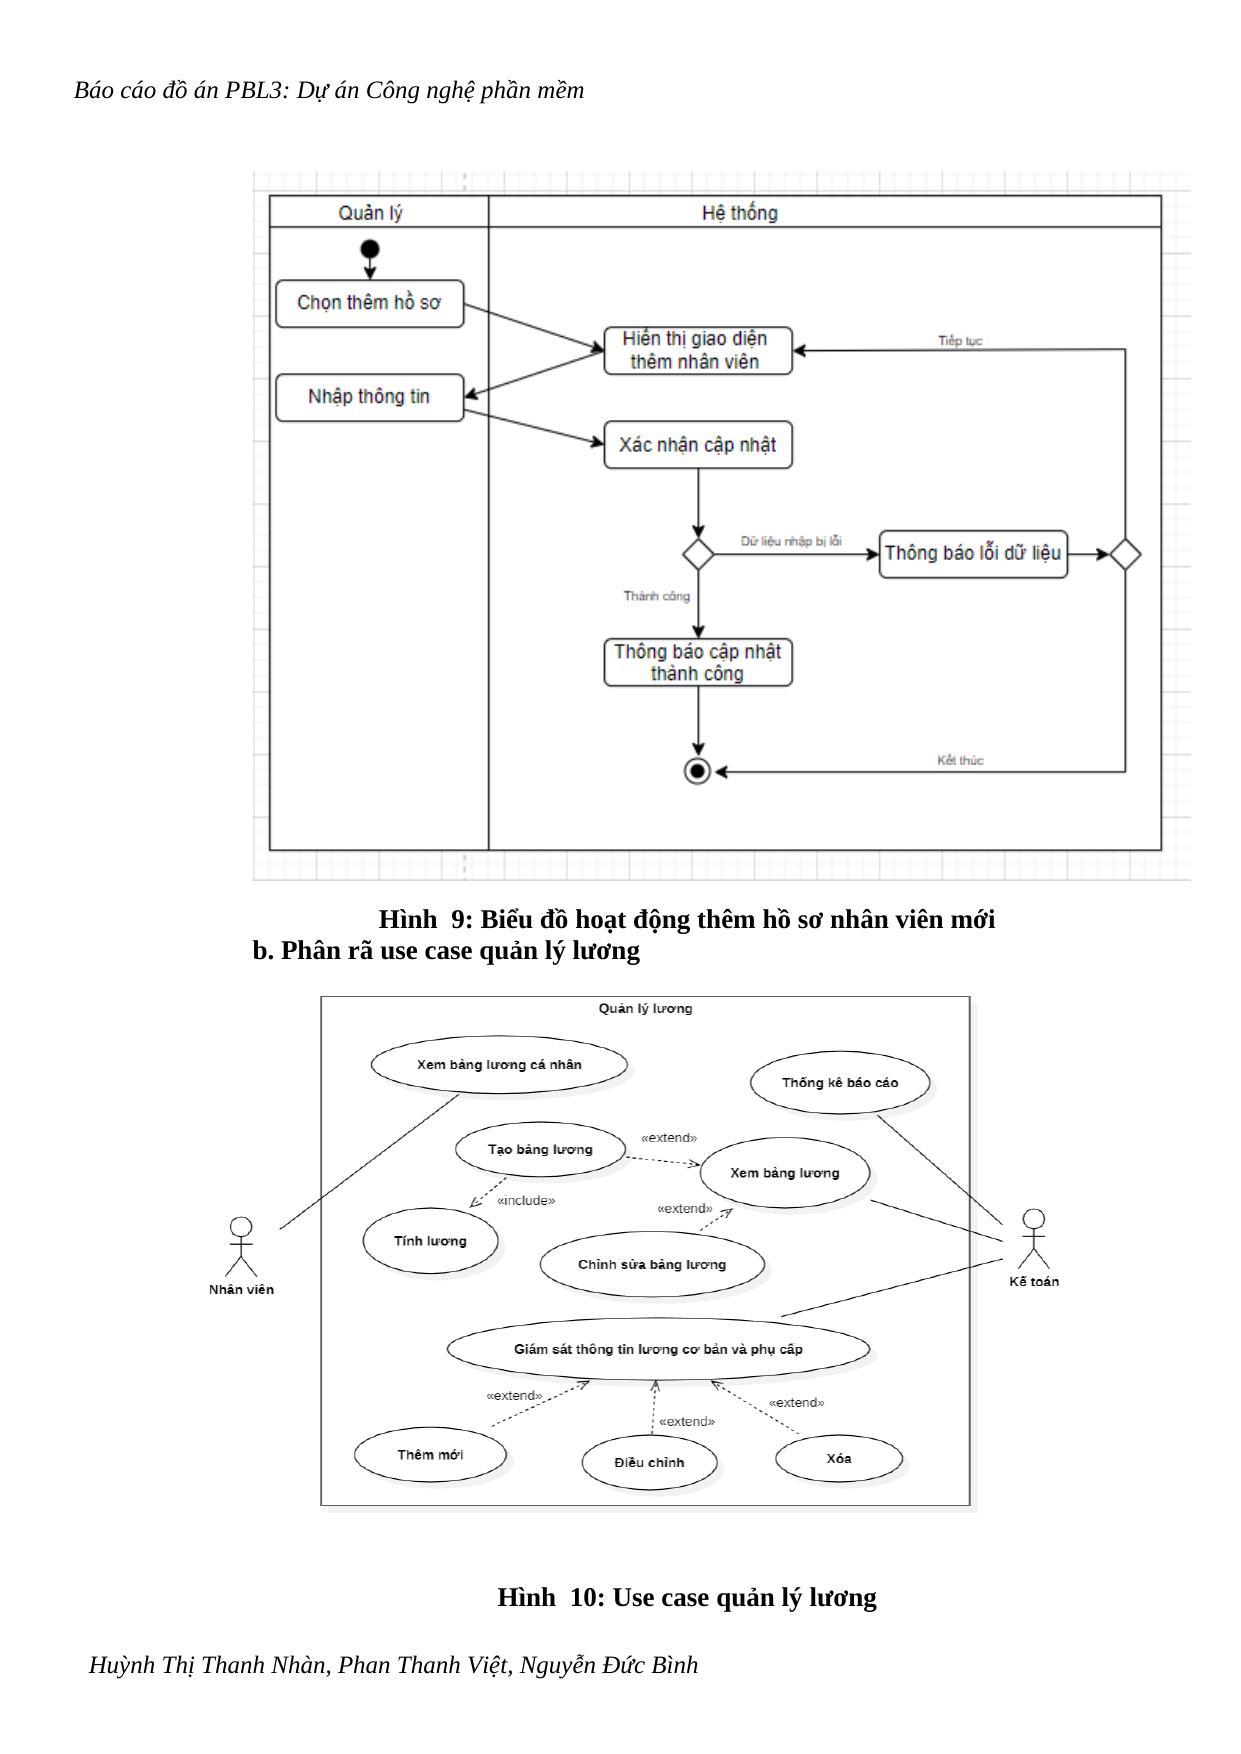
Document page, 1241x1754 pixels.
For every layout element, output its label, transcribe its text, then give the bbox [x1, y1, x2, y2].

picture [252, 171, 1192, 881]
text Hình 9: Biểu đồ hoạt động thêm hồ sơ nhân viên mới [177, 903, 1122, 934]
text b. Phân rã use case quản lý lương [177, 934, 1122, 966]
text Hình 10: Use case quản lý lương [177, 1581, 1122, 1612]
picture [184, 976, 1085, 1571]
